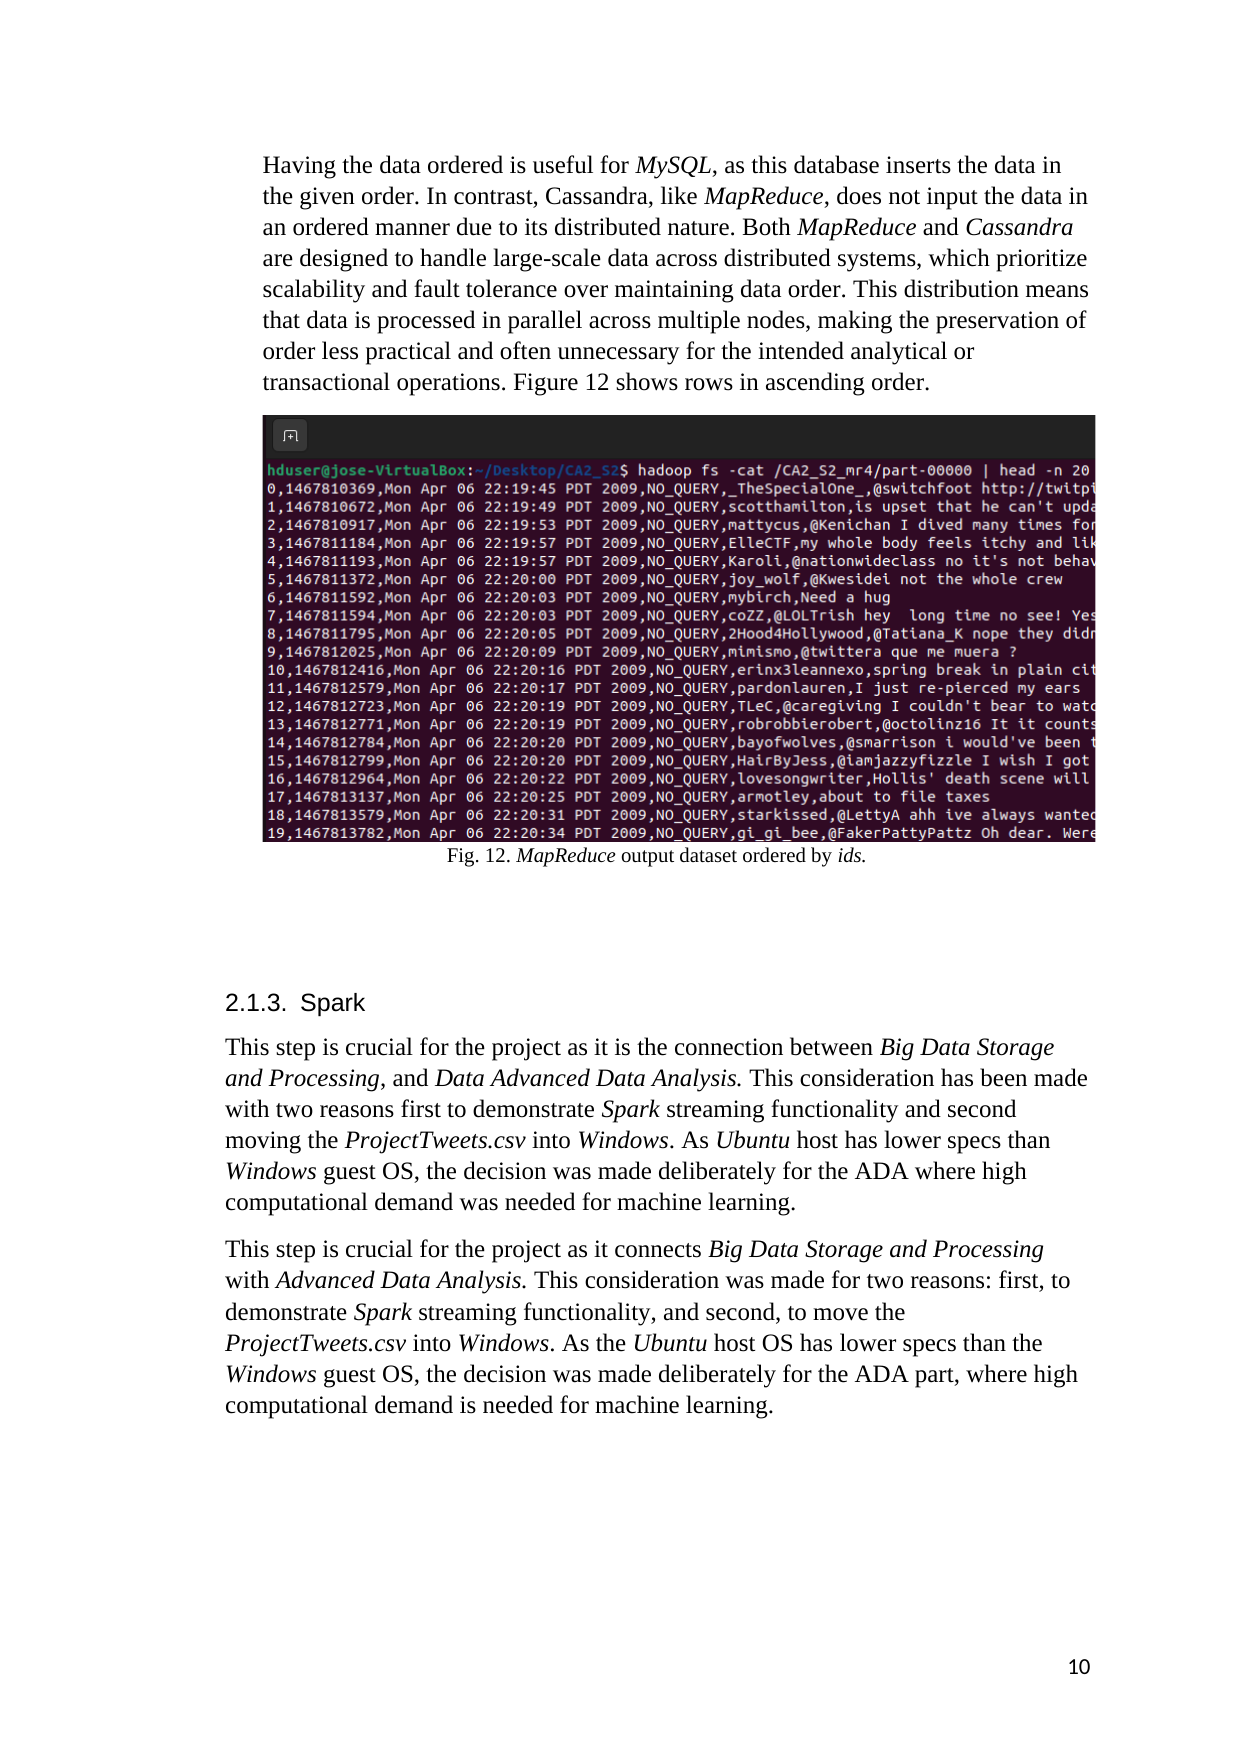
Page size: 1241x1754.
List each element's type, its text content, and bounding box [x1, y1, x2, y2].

subtitle Spark [225, 988, 1090, 1017]
picture [262, 415, 1096, 842]
text This step is crucial for the project as it is the connection between Big Data Storage and Processing, and Data Advanced Data Analysis. This consideration has been made with two reasons first to demonstrate Spark streaming functionality and second moving the ProjectTweets.csv into Windows. As Ubuntu host has lower specs than Windows guest OS, the decision was made deliberately for the ADA where high computational demand was needed for machine learning. [225, 1032, 1090, 1216]
text This step is crucial for the project as it connects Big Data Storage and Processing with Advanced Data Analysis. This consideration was made for two reasons: first, to demonstrate Spark streaming functionality, and second, to move the ProjectTweets.csv into Windows. As the Ubuntu host OS has lower specs than the Windows guest OS, the decision was made deliberately for the ADA part, where high computational demand is needed for machine learning. [225, 1234, 1090, 1418]
text Having the data ordered is useful for MySQL, as this database inserts the data in the given order. In contrast, Cassandra, like MapReduce, does not input the data in an ordered manner due to its distributed nature. Both MapReduce and Cassandra are designed to handle large-scale data across distributed systems, which prioritize scalability and fault tolerance over maintaining data order. This distribution means that data is processed in parallel across multiple nodes, making the preservation of order less practical and often unnecessary for the intended analytical or transactional operations. Figure 12 shows rows in ascending order. [262, 150, 1090, 396]
